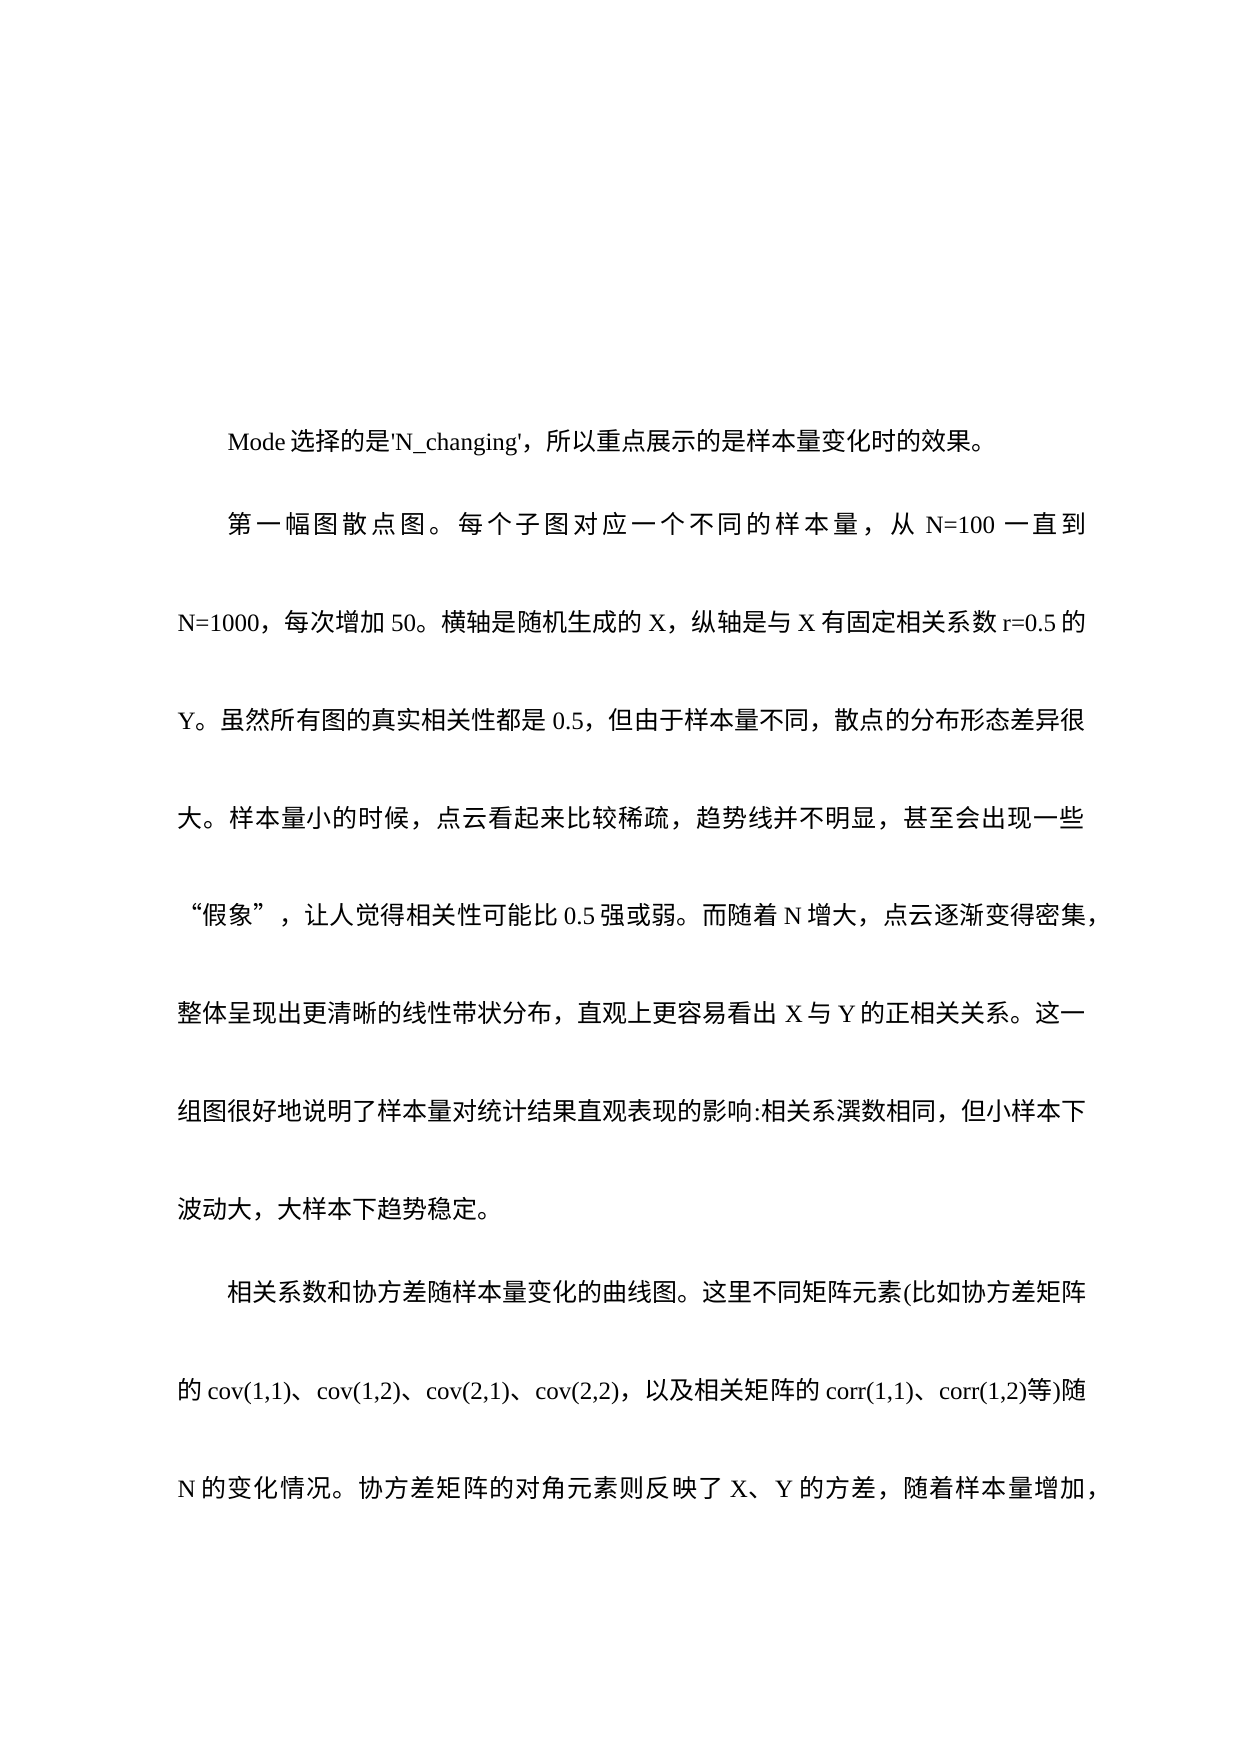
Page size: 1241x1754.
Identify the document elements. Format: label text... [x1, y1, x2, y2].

text Mode选择的是'N_changing'，所以重点展示的是样本量变化时的效果。 [177, 407, 1087, 472]
text 第一幅图散点图。每个子图对应一个不同的样本量，从N=100一直到N=1000，每次增加50。横轴是随机生成的X，纵轴是与X有固定相关系数r=0.5的Y。虽然所有图的真实相关性都是0.5，但由于样本量不同，散点的分布形态差异很大。样本量小的时候，点云看起来比较稀疏，趋势线并不明显，甚至会出现一些“假象”，让人觉得相关性可能比0.5强或弱。而随着N增大，点云逐渐变得密集，整体呈现出更清晰的线性带状分布，直观上更容易看出X与Y的正相关关系。这一组图很好地说明了样本量对统计结果直观表现的影响:相关系潠数相同，但小样本下波动大，大样本下趋势稳定。 [177, 490, 1087, 1240]
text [177, 1258, 1087, 1519]
